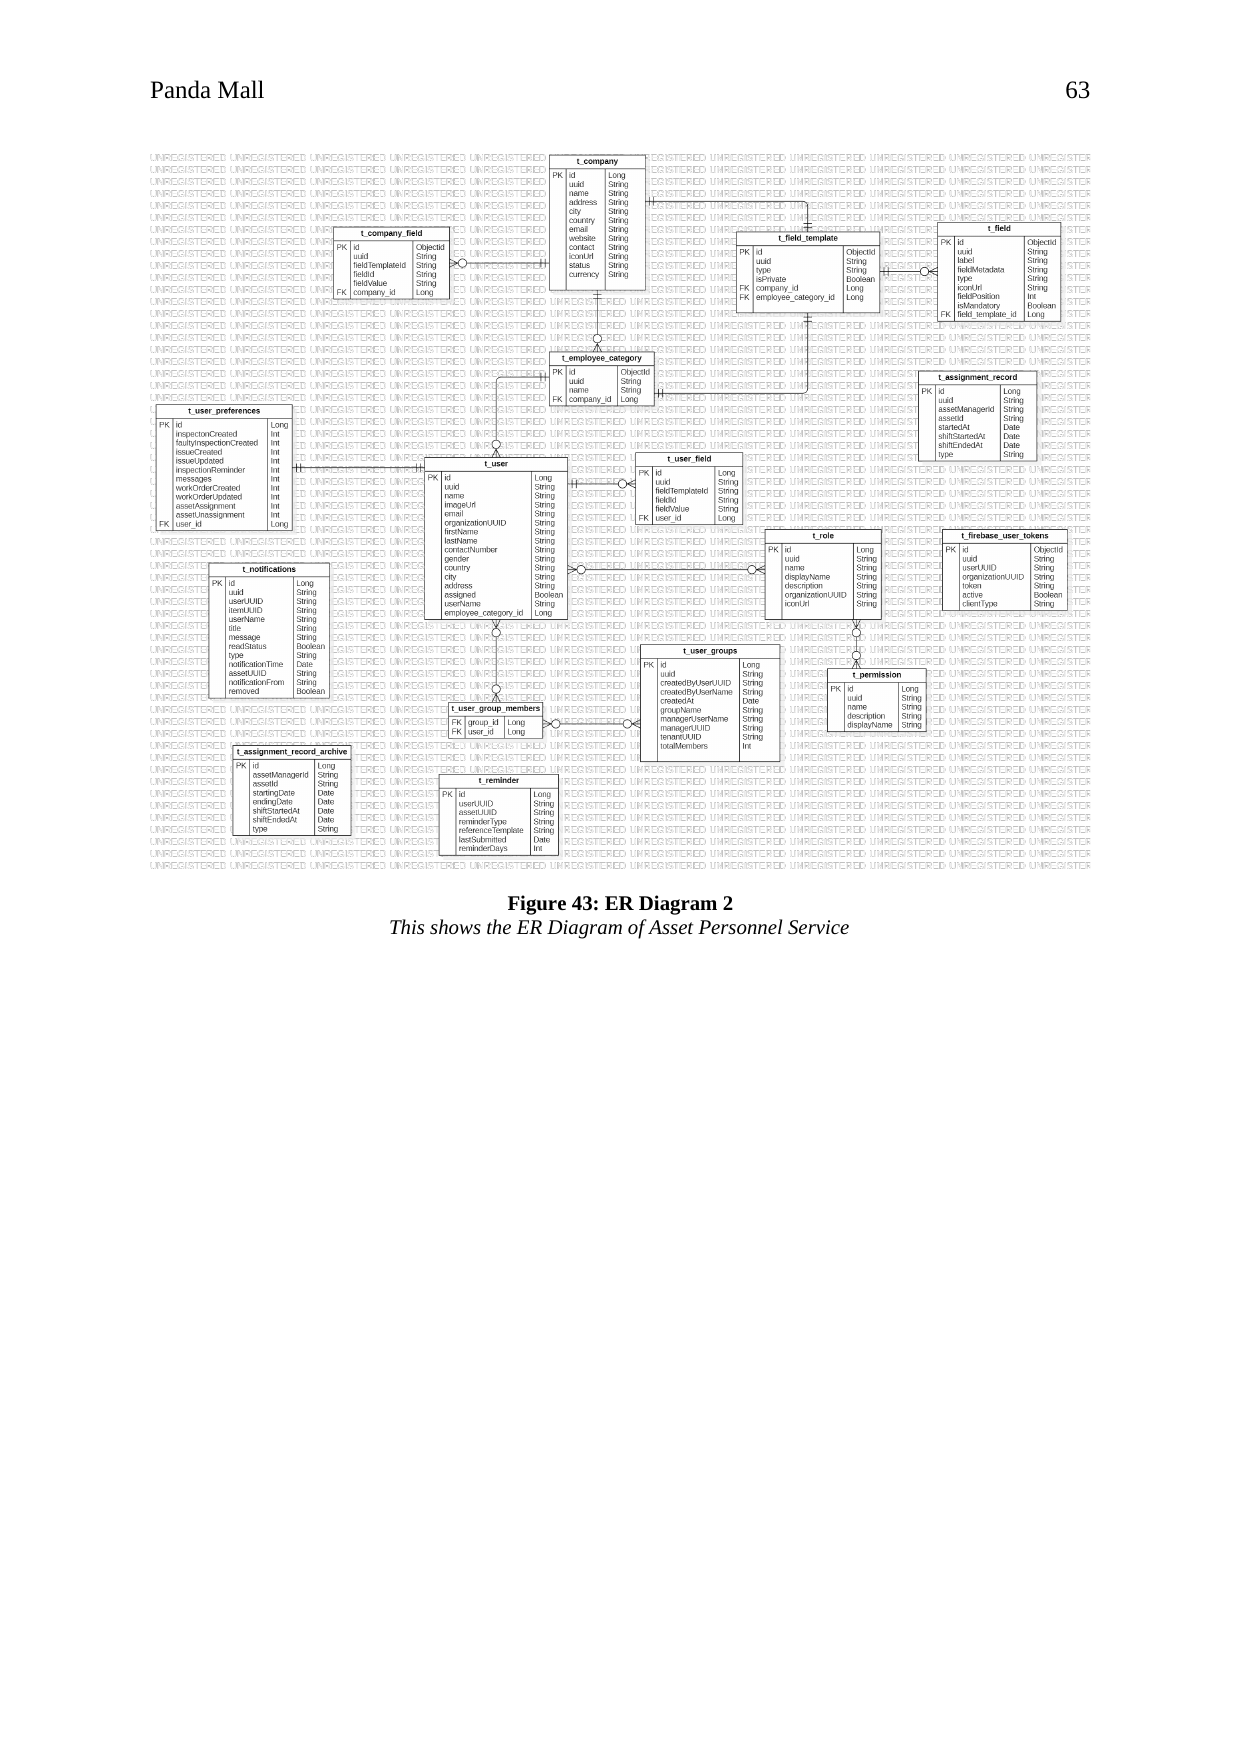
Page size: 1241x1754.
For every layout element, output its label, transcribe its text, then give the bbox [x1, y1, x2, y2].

picture [150, 150, 1091, 879]
text Figure 43: ER Diagram 2 [150, 891, 1090, 915]
text This shows the ER Diagram of Asset Personnel Service [150, 915, 1090, 939]
